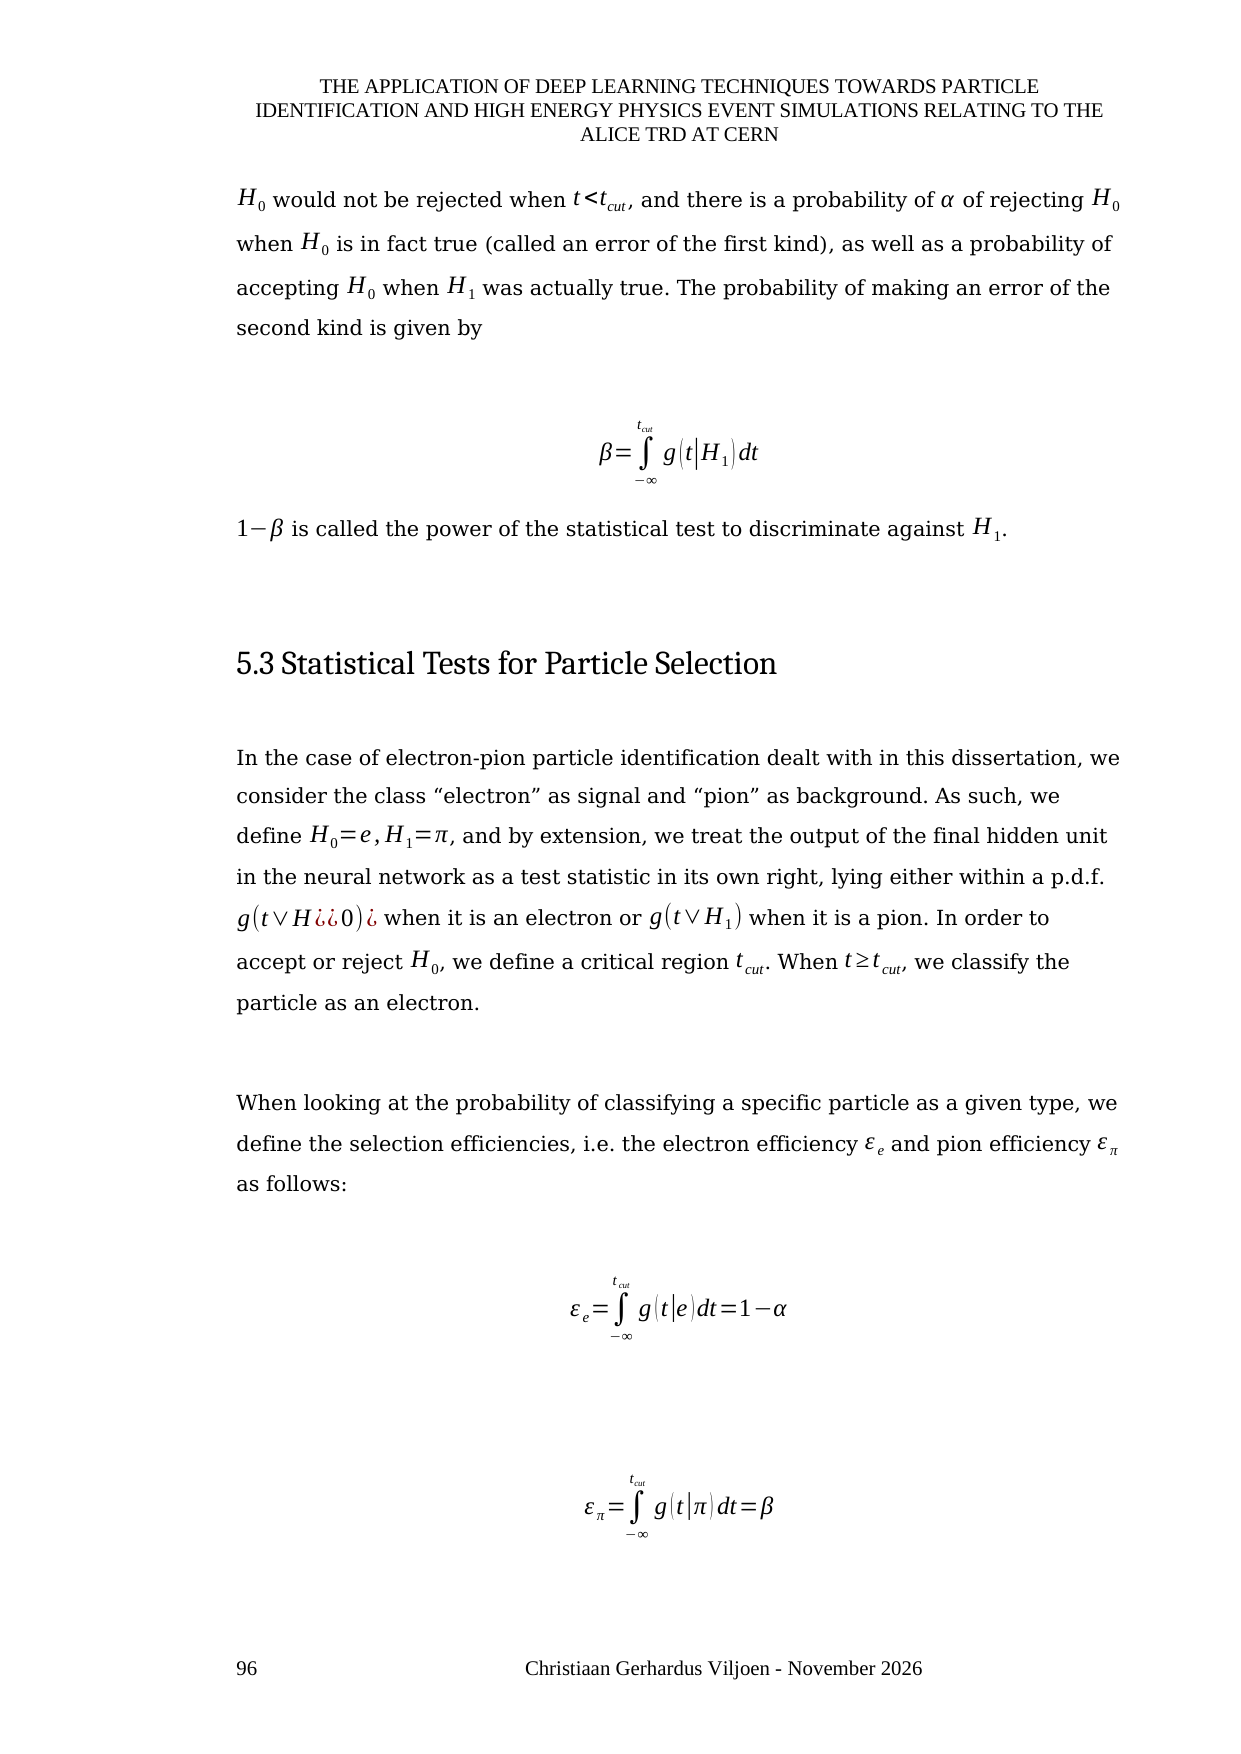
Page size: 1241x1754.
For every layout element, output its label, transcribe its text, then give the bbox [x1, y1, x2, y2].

text would not be rejected when , and there is a probability of of rejecting when is in fact true (called an error of the first kind), as well as a probability of accepting when was actually true. The probability of making an error of the second kind is given by [236, 183, 1122, 340]
text is called the power of the statistical test to discriminate against . [236, 513, 1122, 544]
text In the case of electron-pion particle identification dealt with in this dissertation, we consider the class “electron” as signal and “pion” as background. As such, we define , and by extension, we treat the output of the final hidden unit in the neural network as a test statistic in its own right, lying either within a p.d.f. when it is an electron or when it is a pion. In order to accept or reject , we define a critical region . When , we classify the particle as an electron. [236, 745, 1122, 1015]
text When looking at the probability of classifying a specific particle as a given type, we define the selection efficiencies, i.e. the electron efficiency and pion efficiency as follows: [236, 1090, 1122, 1196]
subtitle Statistical Tests for Particle Selection [236, 644, 1122, 683]
